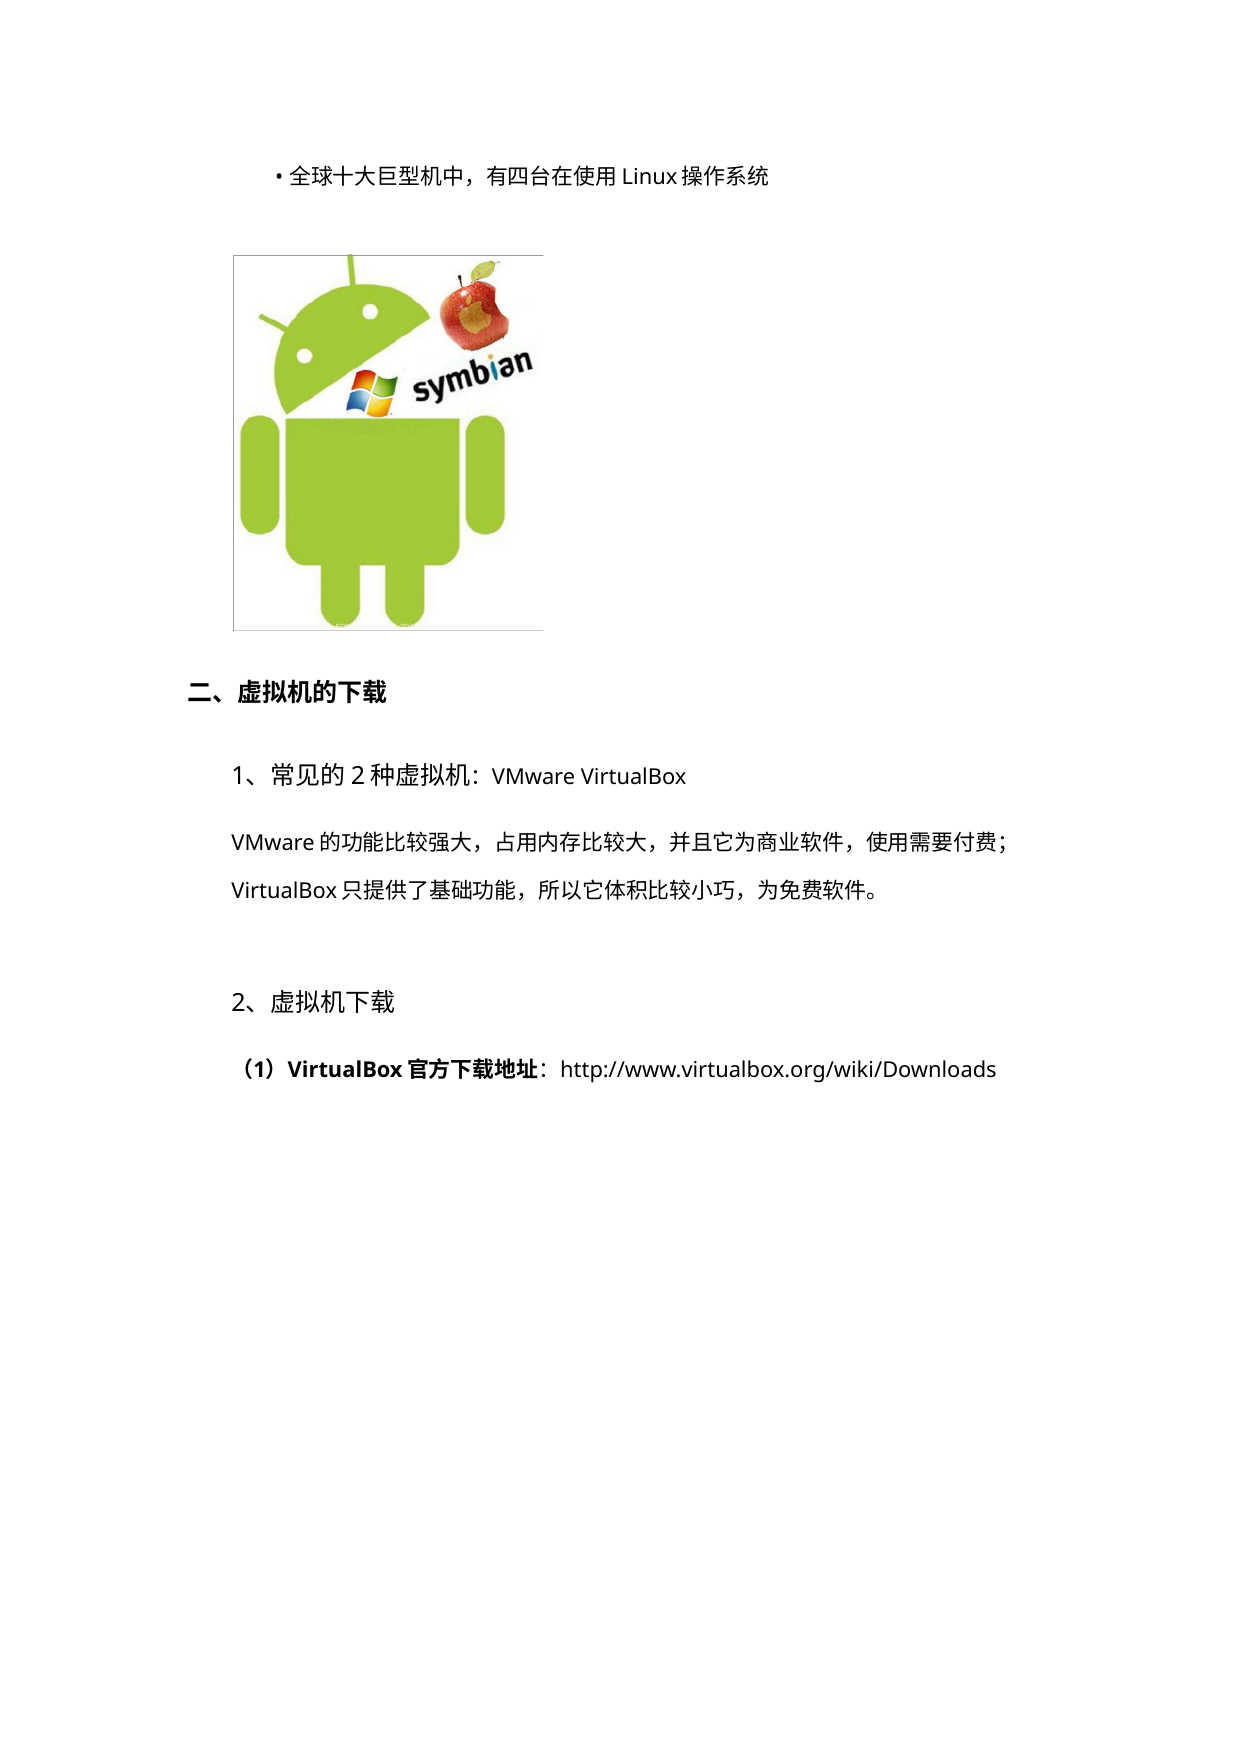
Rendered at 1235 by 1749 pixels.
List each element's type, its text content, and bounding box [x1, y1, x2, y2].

list • 全球十大巨型机中，有四台在使用Linux操作系统 [187, 159, 1047, 192]
text VMware的功能比较强大，占用内存比较大，并且它为商业软件，使用需要付费； [187, 824, 1047, 857]
text VirtualBox只提供了基础功能，所以它体积比较小巧，为免费软件。 [187, 873, 1047, 905]
text 1、常见的2种虚拟机：VMware VirtualBox [187, 741, 1047, 806]
picture [231, 254, 544, 631]
text （1）VirtualBox官方下载地址：http://www.virtualbox.org/wiki/Downloads [187, 1052, 1047, 1084]
text 二、虚拟机的下载 [187, 658, 1047, 723]
text 2、虚拟机下载 [187, 968, 1047, 1033]
